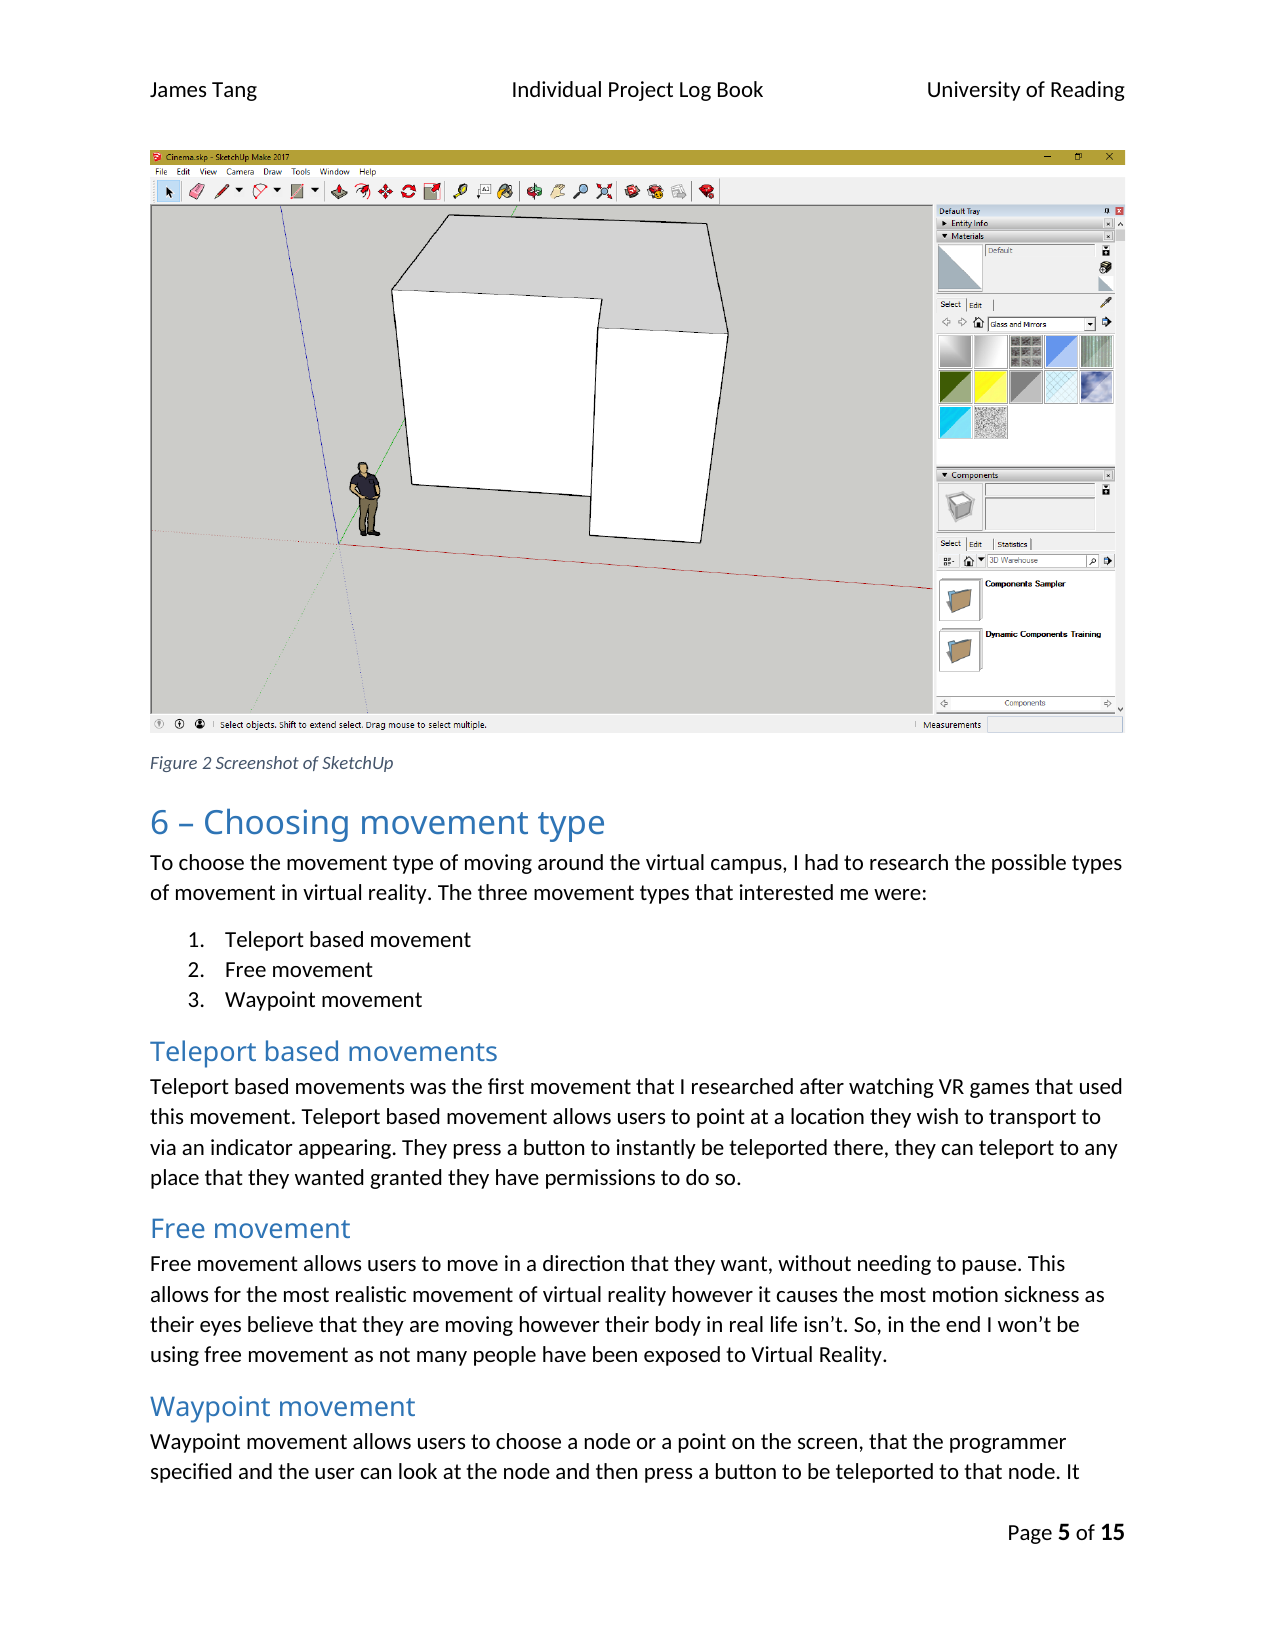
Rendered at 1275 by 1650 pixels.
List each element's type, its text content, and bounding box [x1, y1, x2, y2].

subtitle 6 – Choosing movement type [150, 799, 1125, 844]
list Teleport based movement [187, 925, 1125, 953]
list Waypoint movement [187, 986, 1125, 1013]
text Figure 2 Screenshot of SketchUp [150, 751, 1125, 774]
text Teleport based movements was the first movement that I researched after watching VR games that used this movement. Teleport based movement allows users to point at a location they wish to transport to via an indicator appearing. They press a button to instantly be teleported there, they can teleport to any place that they wanted granted they have permissions to do so. [150, 1072, 1125, 1191]
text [150, 1427, 1125, 1485]
subtitle Free movement [150, 1210, 1125, 1247]
subtitle Waypoint movement [150, 1387, 1125, 1424]
subtitle Teleport based movements [150, 1032, 1125, 1069]
text To choose the movement type of moving around the virtual campus, I had to research the possible types of movement in virtual reality. The three movement types that interested me were: [150, 848, 1125, 906]
text Free movement allows users to move in a direction that they want, without needing to pause. This allows for the most realistic movement of virtual reality however it causes the most motion sickness as their eyes believe that they are moving however their body in real life isn’t. So, in the end I won’t be using free movement as not many people have been exposed to Virtual Reality. [150, 1249, 1125, 1368]
picture [150, 150, 1125, 733]
list Free movement [187, 955, 1125, 983]
